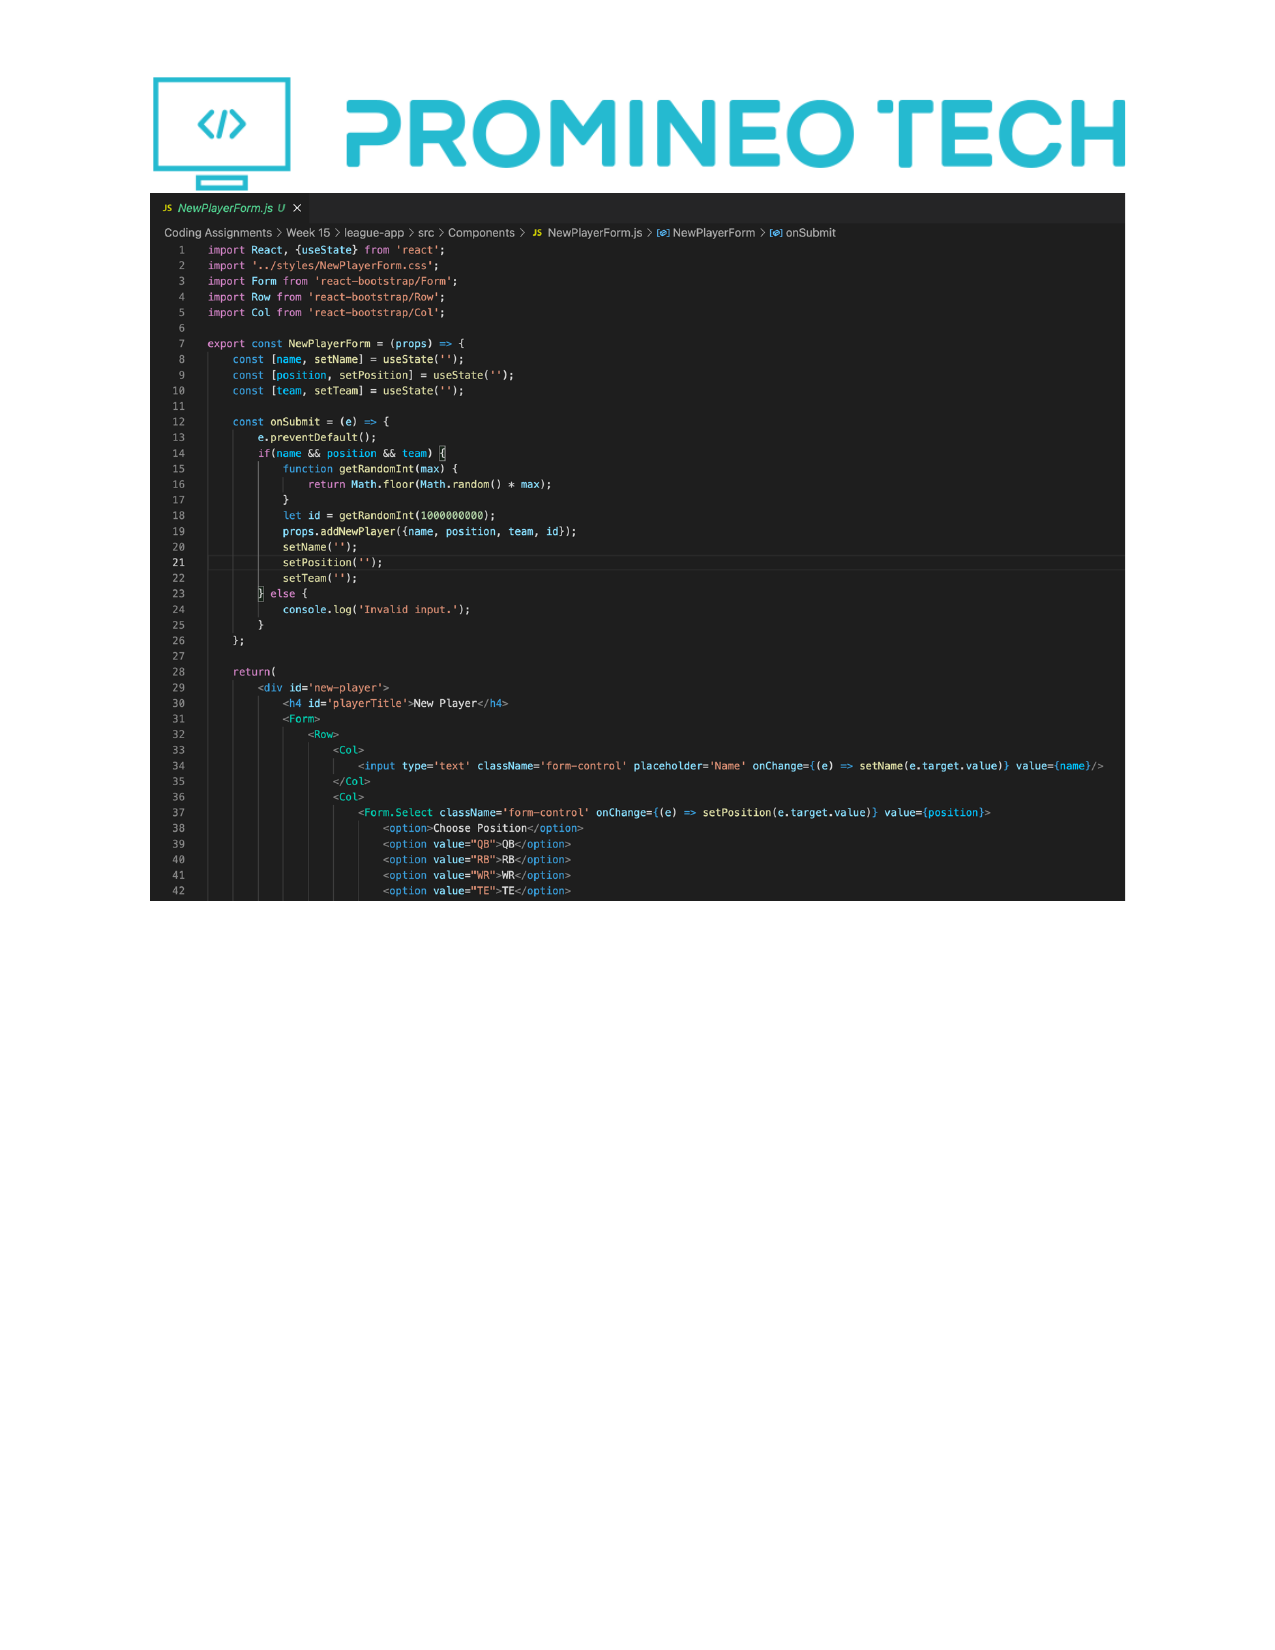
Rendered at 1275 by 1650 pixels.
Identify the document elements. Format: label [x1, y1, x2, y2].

picture [150, 75, 1125, 901]
